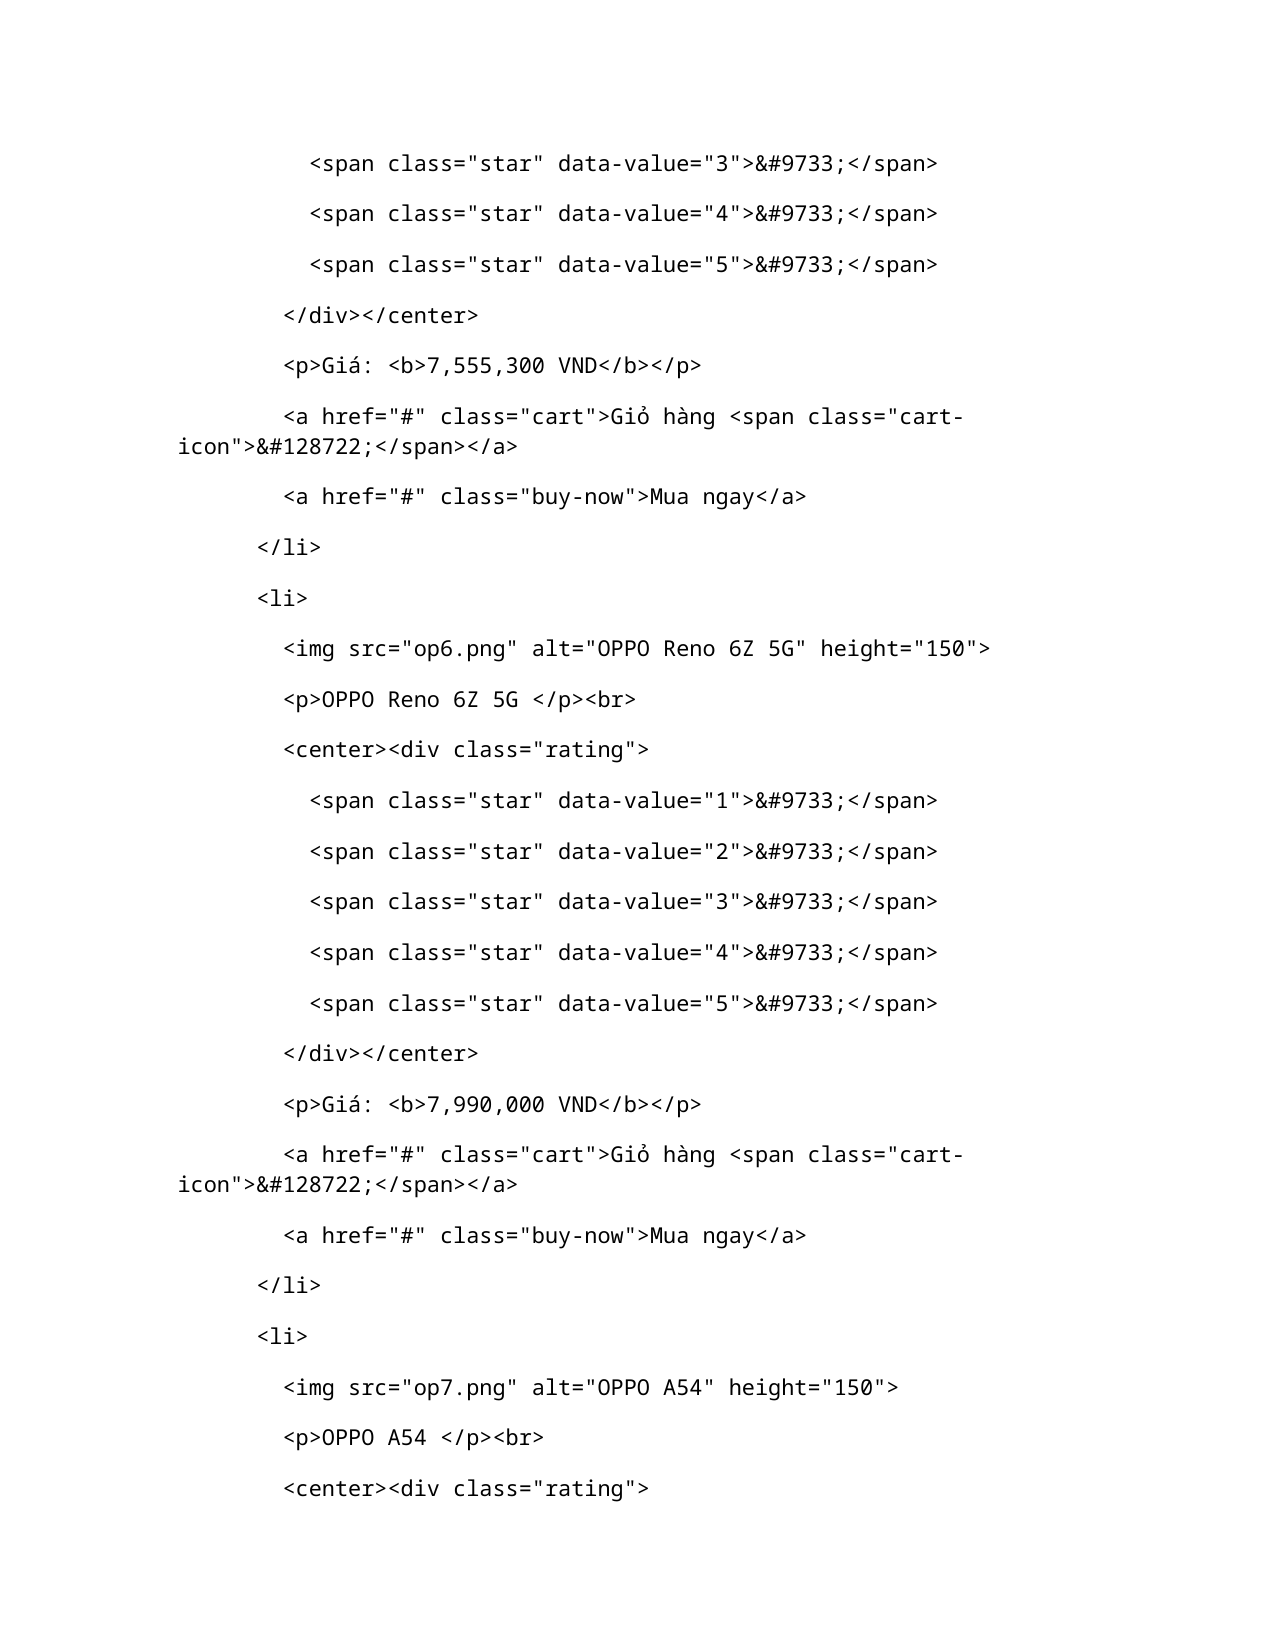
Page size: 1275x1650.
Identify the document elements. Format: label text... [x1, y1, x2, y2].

text <img src="op6.png" alt="OPPO Reno 6Z 5G" height="150"> [177, 633, 1186, 663]
text <span class="star" data-value="4">&#9733;</span> [177, 937, 1186, 967]
text <span class="star" data-value="5">&#9733;</span> [177, 987, 1186, 1017]
text </li> [177, 1270, 1186, 1300]
text </div></center> [177, 1038, 1186, 1068]
text <span class="star" data-value="3">&#9733;</span> [177, 148, 1186, 177]
text <span class="star" data-value="5">&#9733;</span> [177, 249, 1186, 279]
text <li> [177, 582, 1186, 612]
text <a href="#" class="cart">Giỏ hàng <span class="cart-icon">&#128722;</span></a> [177, 1139, 1186, 1199]
text <center><div class="rating"> [177, 1473, 1186, 1503]
text <span class="star" data-value="4">&#9733;</span> [177, 198, 1186, 228]
text </div></center> [177, 299, 1186, 329]
text <p>Giá: <b>7,555,300 VND</b></p> [177, 350, 1186, 380]
text <span class="star" data-value="1">&#9733;</span> [177, 785, 1186, 815]
text <span class="star" data-value="2">&#9733;</span> [177, 836, 1186, 865]
text <img src="op7.png" alt="OPPO A54" height="150"> [177, 1372, 1186, 1401]
text <p>Giá: <b>7,990,000 VND</b></p> [177, 1089, 1186, 1118]
text <a href="#" class="cart">Giỏ hàng <span class="cart-icon">&#128722;</span></a> [177, 401, 1186, 460]
text </li> [177, 532, 1186, 562]
text <center><div class="rating"> [177, 734, 1186, 764]
text <a href="#" class="buy-now">Mua ngay</a> [177, 1220, 1186, 1249]
text <p>OPPO A54 </p><br> [177, 1422, 1186, 1452]
text <p>OPPO Reno 6Z 5G </p><br> [177, 684, 1186, 713]
text <span class="star" data-value="3">&#9733;</span> [177, 886, 1186, 916]
text <a href="#" class="buy-now">Mua ngay</a> [177, 481, 1186, 511]
text <li> [177, 1321, 1186, 1351]
